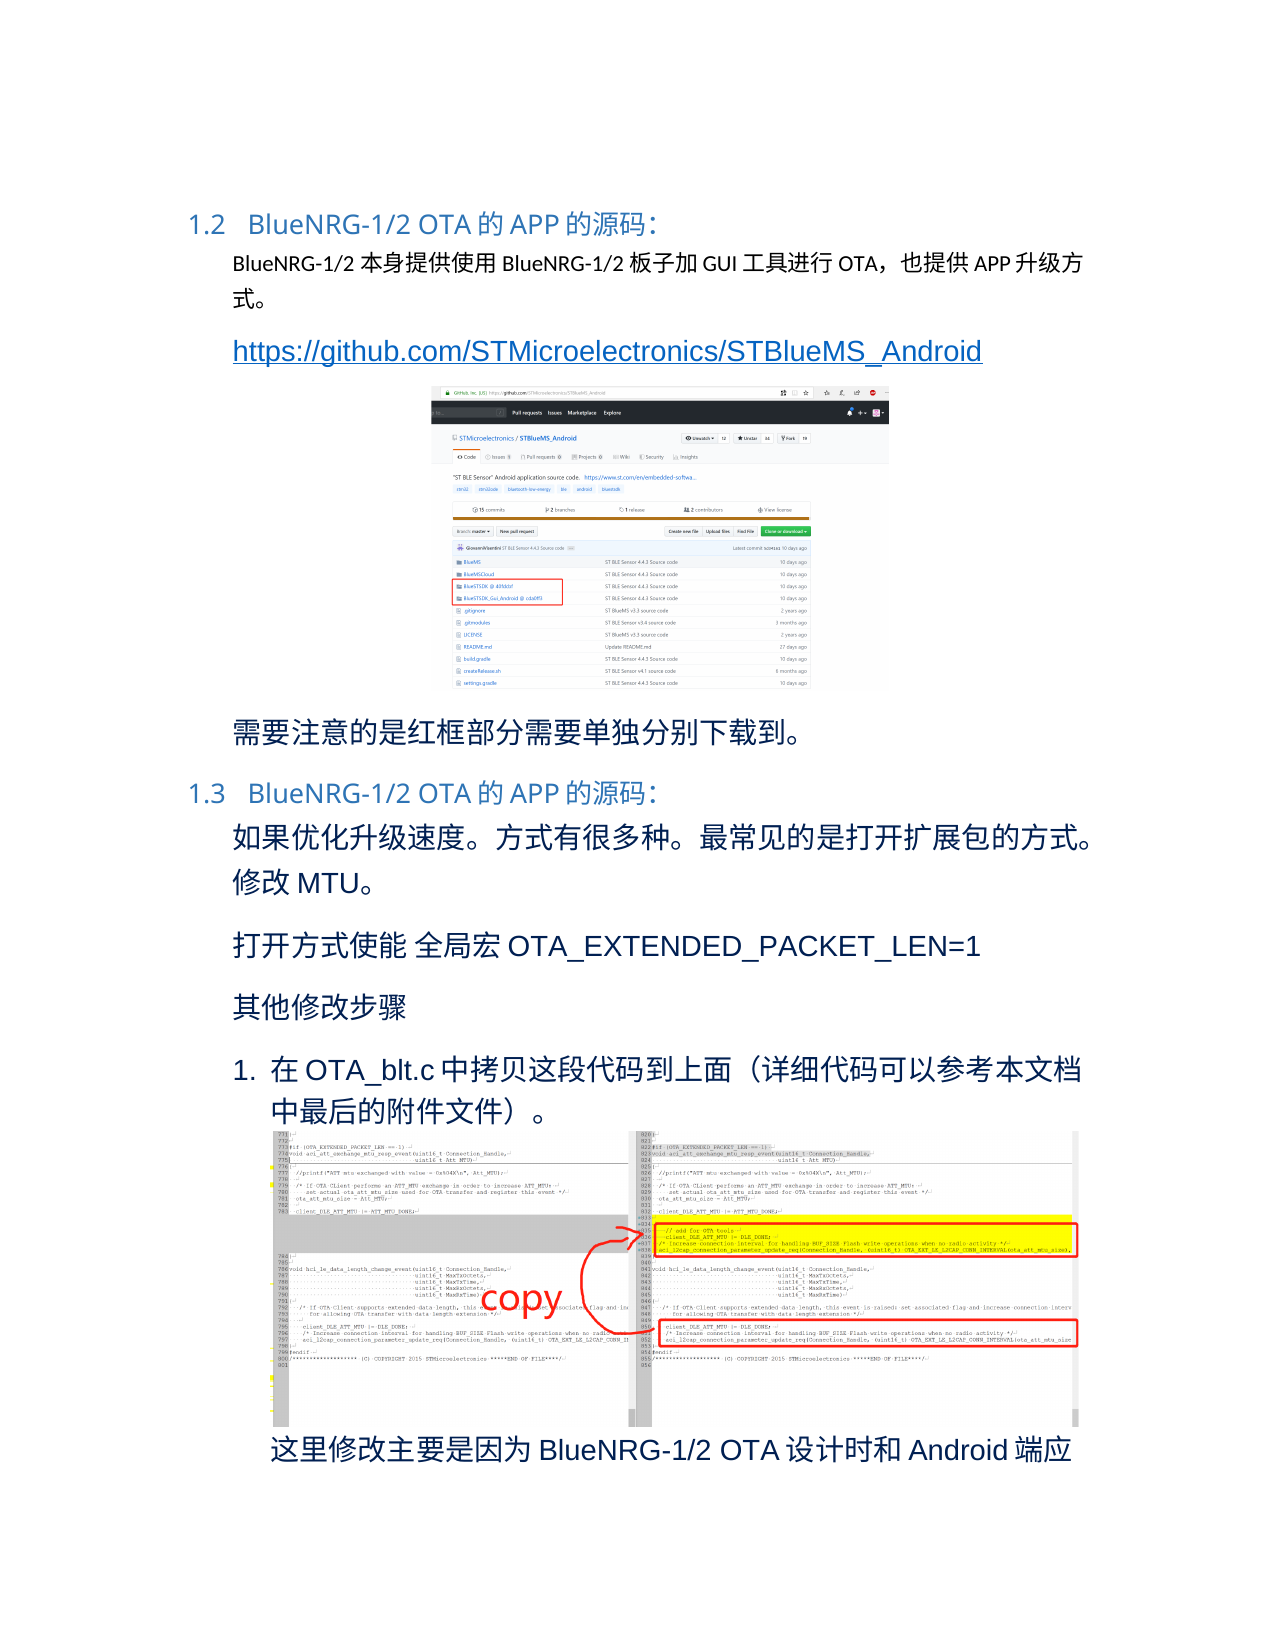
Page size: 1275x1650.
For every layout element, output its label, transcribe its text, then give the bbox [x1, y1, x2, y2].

text 打开方式使能 全局宏OTA_EXTENDED_PACKET_LEN=1 [232, 922, 1087, 964]
subtitle BlueNRG-1/2 OTA的APP的源码： [187, 772, 1087, 811]
picture [270, 1131, 1079, 1427]
text BlueNRG-1/2 本身提供使用BlueNRG-1/2 板子加GUI工具进行OTA，也提供APP升级方式。 [232, 245, 1087, 314]
subtitle BlueNRG-1/2 OTA的APP的源码： [187, 203, 1087, 242]
text 需要注意的是红框部分需要单独分别下载到。 [232, 709, 1087, 752]
picture [431, 386, 889, 691]
text 其他修改步骤 [232, 984, 1087, 1027]
list 在OTA_blt.c中拷贝这段代码到上面（详细代码可以参考本文档中最后的附件文件）。 [232, 1047, 1087, 1131]
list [270, 1427, 1087, 1469]
text 如果优化升级速度。方式有很多种。最常见的是打开扩展包的方式。修改MTU。 [232, 814, 1087, 902]
text https://github.com/STMicroelectronics/STBlueMS_Android [232, 334, 1087, 367]
